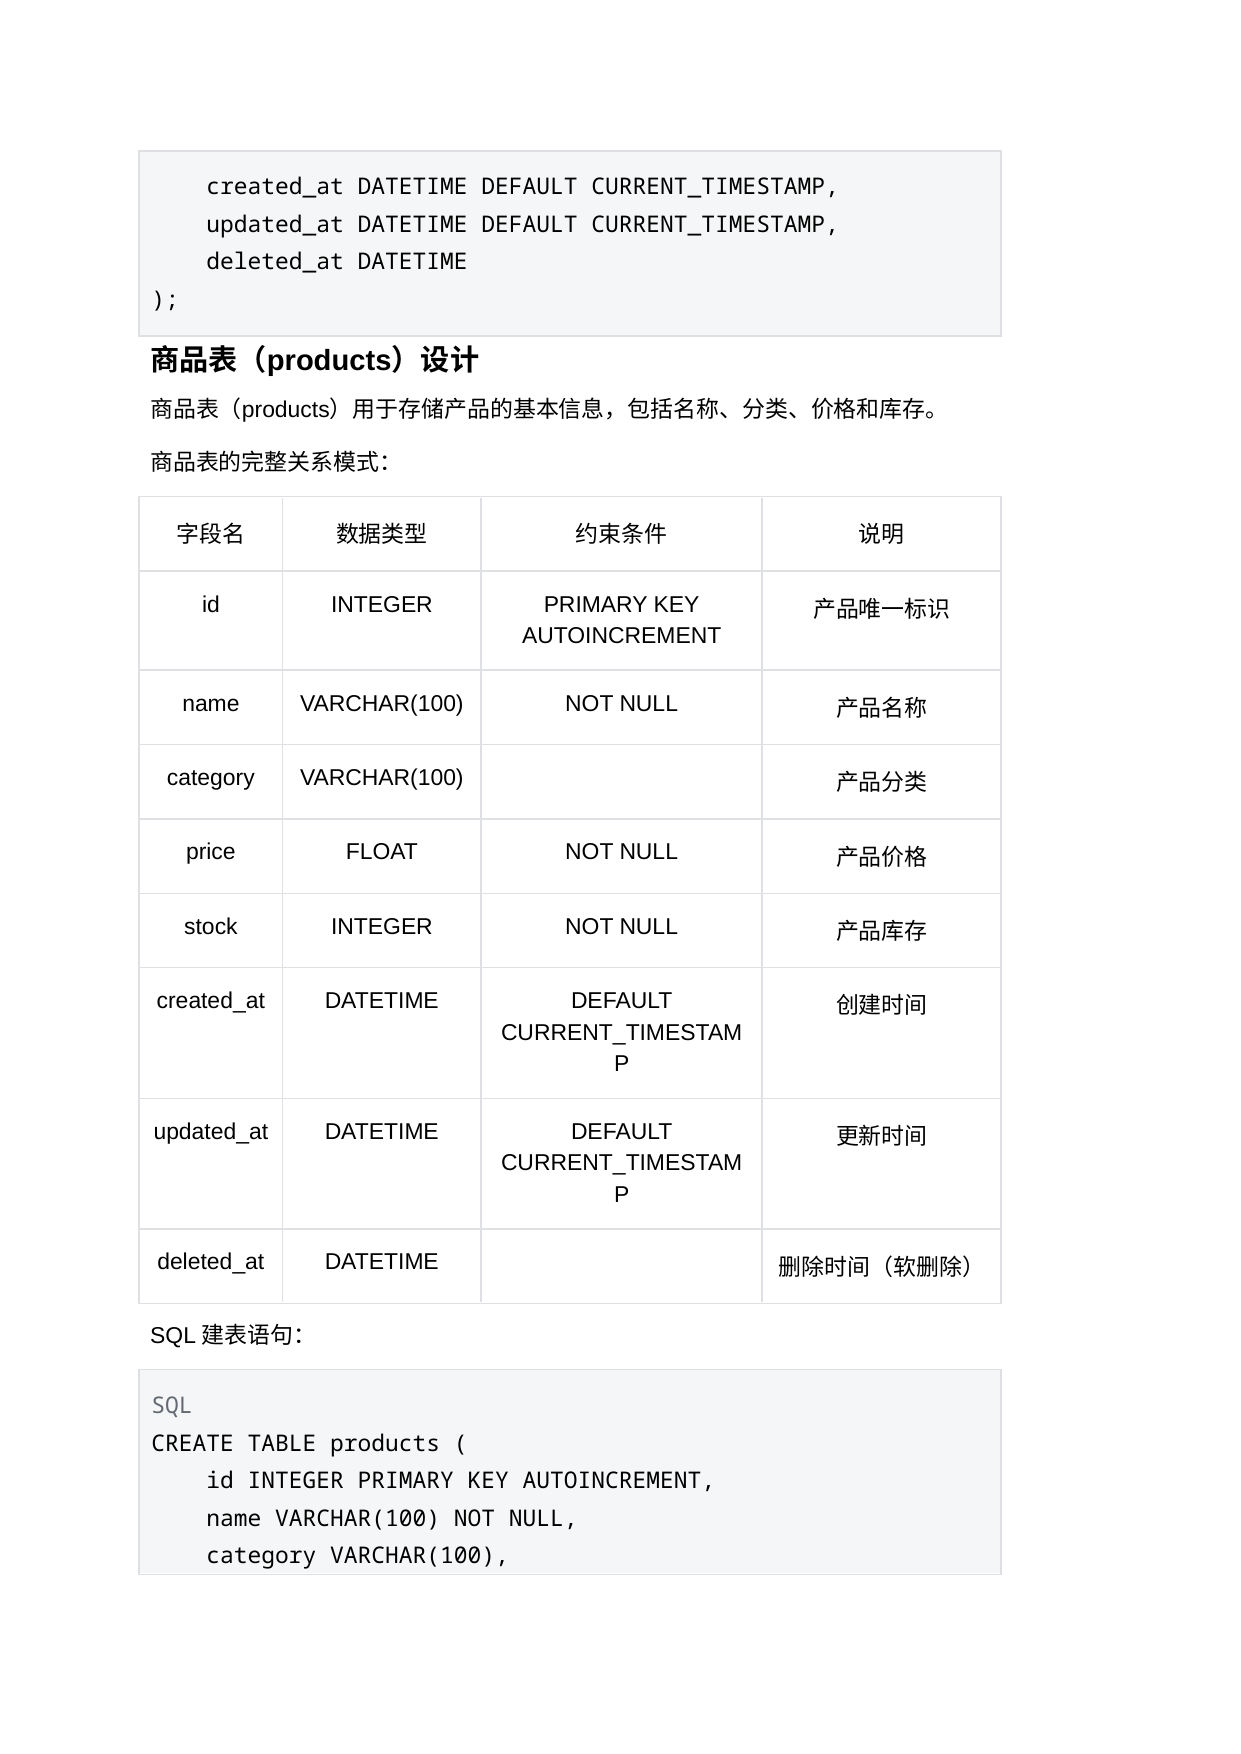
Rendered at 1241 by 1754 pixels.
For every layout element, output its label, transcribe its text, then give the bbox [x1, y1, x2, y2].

table_cell DEFAULT CURRENT_TIMESTAMP [482, 1099, 761, 1228]
table_cell name [140, 671, 282, 744]
table_cell [482, 1230, 761, 1302]
table_cell VARCHAR(100) [283, 745, 480, 818]
table_cell 产品唯一标识 [763, 572, 1000, 669]
table_header 字段名 [140, 497, 282, 570]
table_cell id [140, 572, 282, 669]
table_cell 产品库存 [763, 894, 1000, 967]
text 商品表的完整关系模式： [150, 443, 1090, 477]
table_cell created_at [140, 968, 282, 1097]
table_cell updated_at [140, 1099, 282, 1228]
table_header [140, 1370, 1000, 1573]
table_cell FLOAT [283, 820, 480, 892]
table_cell NOT NULL [482, 894, 761, 967]
table_cell category [140, 745, 282, 818]
table_header 约束条件 [482, 497, 762, 570]
table_cell NOT NULL [482, 820, 761, 892]
table_cell 更新时间 [763, 1099, 1000, 1228]
text 商品表（products）用于存储产品的基本信息，包括名称、分类、价格和库存。 [150, 391, 1090, 424]
table_cell deleted_at [140, 1230, 282, 1302]
table_cell [482, 745, 761, 818]
table_cell 产品价格 [763, 820, 1000, 892]
table_header 数据类型 [283, 497, 481, 570]
table_cell NOT NULL [482, 671, 761, 744]
table_cell price [140, 820, 282, 892]
text SQL 建表语句： [150, 1316, 1090, 1350]
table_cell DATETIME [283, 1230, 480, 1302]
table_cell INTEGER [283, 894, 480, 967]
table_cell 产品名称 [763, 671, 1000, 744]
table_cell INTEGER [283, 572, 480, 669]
table_header 说明 [763, 497, 1000, 570]
table_cell 产品分类 [763, 745, 1000, 818]
table_cell stock [140, 894, 282, 967]
table_cell 创建时间 [763, 968, 1000, 1097]
table_cell DATETIME [283, 1099, 480, 1228]
table_cell DATETIME [283, 968, 480, 1097]
table_cell PRIMARY KEY AUTOINCREMENT [482, 572, 761, 669]
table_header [140, 152, 1000, 335]
table_cell DEFAULT CURRENT_TIMESTAMP [482, 968, 761, 1097]
table_cell 删除时间（软删除） [763, 1230, 1000, 1302]
table_cell VARCHAR(100) [283, 671, 480, 744]
